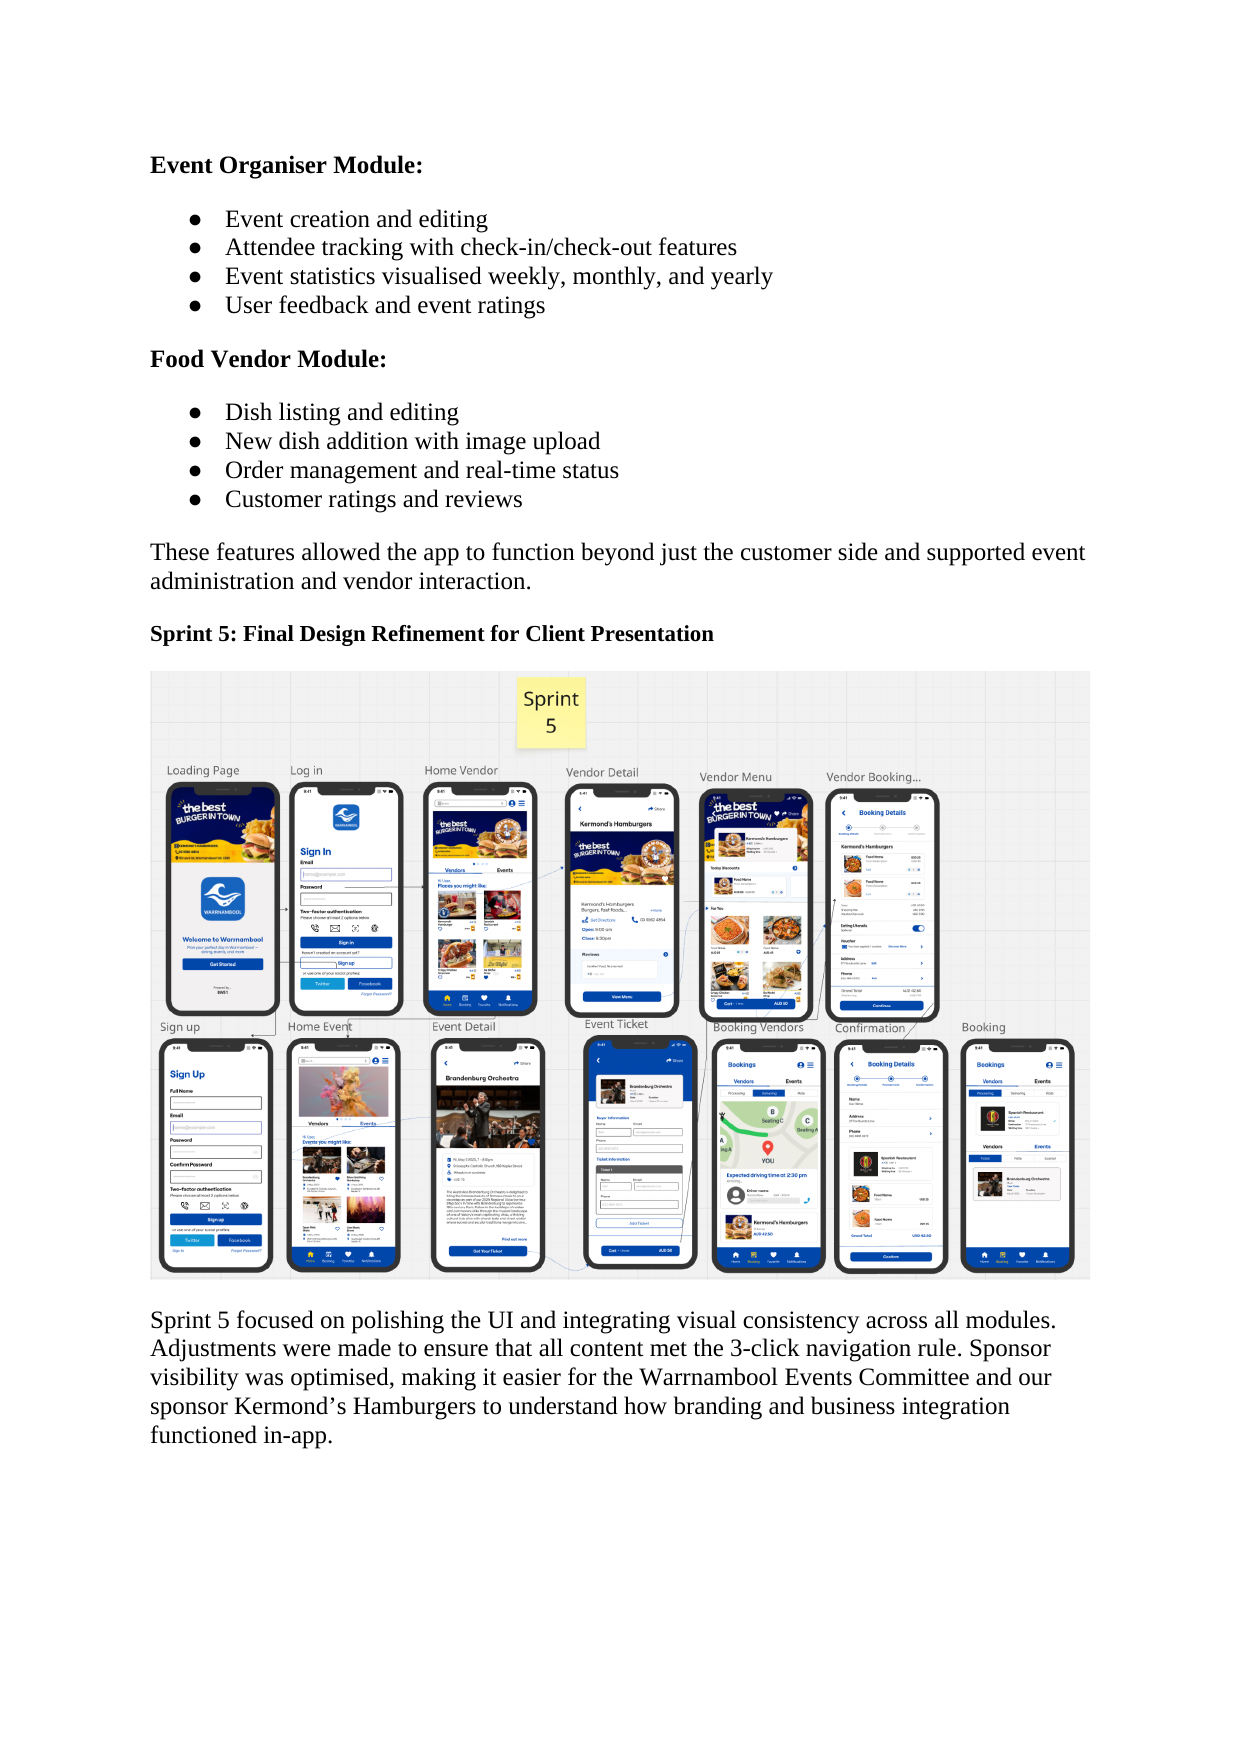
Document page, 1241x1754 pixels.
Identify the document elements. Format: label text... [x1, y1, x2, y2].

list Customer ratings and reviews [187, 484, 1090, 512]
text Food Vendor Module: [150, 344, 1090, 372]
text These features allowed the app to function beyond just the customer side and supported event administration and vendor interaction. [150, 537, 1090, 595]
list New dish addition with image upload [187, 426, 1090, 455]
list Attendee tracking with check-in/check-out features [187, 232, 1090, 261]
list Event creation and editing [187, 204, 1090, 232]
text Sprint 5 focused on polishing the UI and integrating visual consistency across all modules. Adjustments were made to ensure that all content met the 3-click navigation rule. Sponsor visibility was optimised, making it easier for the Warrnambool Events Committee and our sponsor Kermond’s Hamburgers to understand how branding and business integration functioned in-app. [150, 1305, 1090, 1448]
list Order management and real-time status [187, 455, 1090, 484]
subtitle Sprint 5: Final Design Refinement for Client Presentation [150, 620, 1090, 646]
list Event statistics visualised weekly, monthly, and yearly [187, 261, 1090, 290]
list User feedback and event ratings [187, 290, 1090, 319]
text Event Organiser Module: [150, 150, 1090, 179]
picture [150, 671, 1091, 1280]
list Dish listing and editing [187, 397, 1090, 426]
